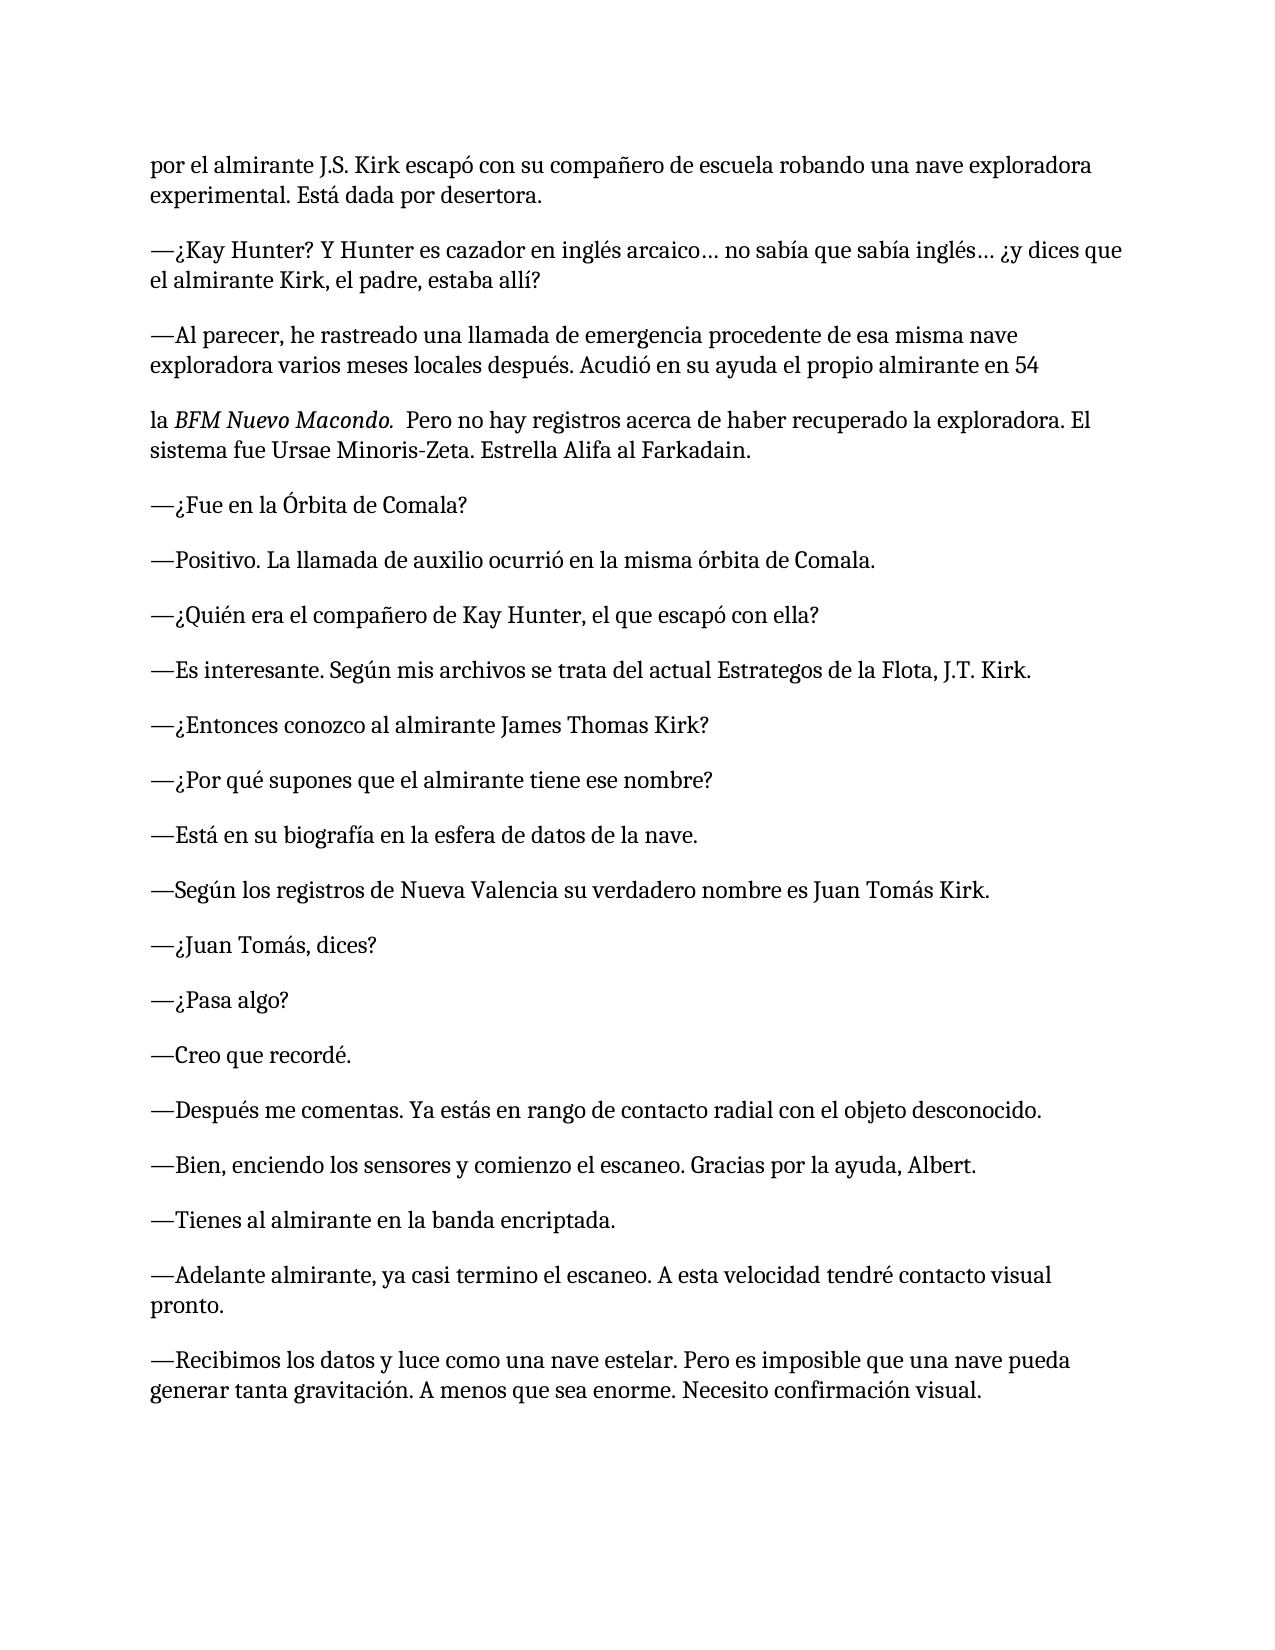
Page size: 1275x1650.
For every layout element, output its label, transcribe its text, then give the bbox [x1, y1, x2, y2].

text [150, 150, 1125, 210]
text —Bien, enciendo los sensores y comienzo el escaneo. Gracias por la ayuda, Albert. [150, 1150, 1125, 1180]
text —¿Fue en la Órbita de Comala? [150, 490, 1125, 520]
text —¿Entonces conozco al almirante James Thomas Kirk? [150, 710, 1125, 740]
text —Al parecer, he rastreado una llamada de emergencia procedente de esa misma nave exploradora varios meses locales después. Acudió en su ayuda el propio almirante en 54 [150, 320, 1125, 380]
text la BFM Nuevo Macondo. Pero no hay registros acerca de haber recuperado la exploradora. El sistema fue Ursae Minoris-Zeta. Estrella Alifa al Farkadain. [150, 405, 1125, 465]
text —Creo que recordé. [150, 1040, 1125, 1070]
text —Tienes al almirante en la banda encriptada. [150, 1205, 1125, 1235]
text —Es interesante. Según mis archivos se trata del actual Estrategos de la Flota, J.T. Kirk. [150, 655, 1125, 685]
text —Después me comentas. Ya estás en rango de contacto radial con el objeto desconocido. [150, 1095, 1125, 1125]
text —¿Kay Hunter? Y Hunter es cazador en inglés arcaico… no sabía que sabía inglés… ¿y dices que el almirante Kirk, el padre, estaba allí? [150, 235, 1125, 295]
text —¿Pasa algo? [150, 985, 1125, 1015]
text —¿Quién era el compañero de Kay Hunter, el que escapó con ella? [150, 600, 1125, 630]
text —¿Por qué supones que el almirante tiene ese nombre? [150, 765, 1125, 795]
text —Recibimos los datos y luce como una nave estelar. Pero es imposible que una nave pueda generar tanta gravitación. A menos que sea enorme. Necesito confirmación visual. [150, 1345, 1125, 1405]
text —Está en su biografía en la esfera de datos de la nave. [150, 820, 1125, 850]
text —¿Juan Tomás, dices? [150, 930, 1125, 960]
text —Adelante almirante, ya casi termino el escaneo. A esta velocidad tendré contacto visual pronto. [150, 1260, 1125, 1320]
text —Según los registros de Nueva Valencia su verdadero nombre es Juan Tomás Kirk. [150, 875, 1125, 905]
text —Positivo. La llamada de auxilio ocurrió en la misma órbita de Comala. [150, 545, 1125, 575]
